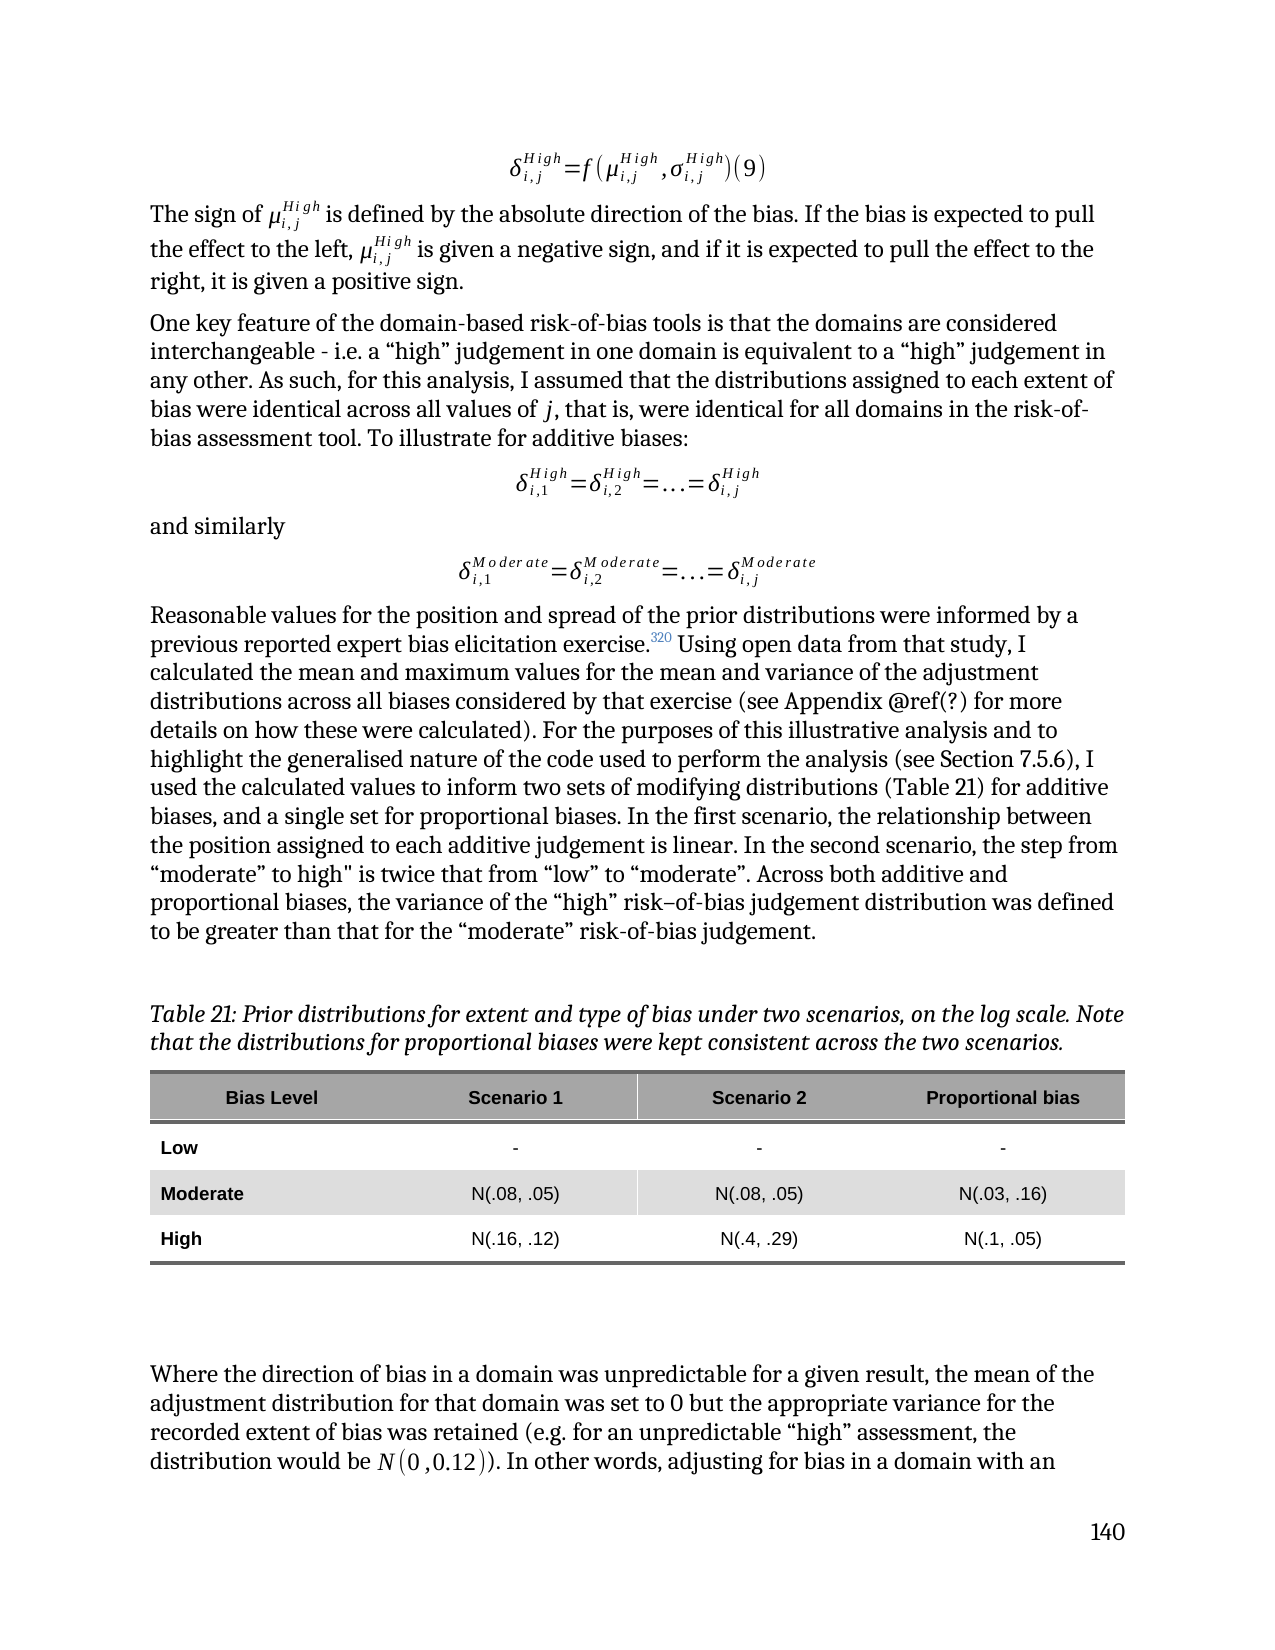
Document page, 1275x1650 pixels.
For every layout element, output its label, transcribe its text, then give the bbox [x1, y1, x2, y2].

text One key feature of the domain-based risk-of-bias tools is that the domains are considered interchangeable - i.e. a “high” judgement in one domain is equivalent to a “high” judgement in any other. As such, for this analysis, I assumed that the distributions assigned to each extent of bias were identical across all values of , that is, were identical for all domains in the risk-of-bias assessment tool. To illustrate for additive biases: [150, 308, 1125, 452]
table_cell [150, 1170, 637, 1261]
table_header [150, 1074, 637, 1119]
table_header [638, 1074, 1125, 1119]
text Reasonable values for the position and spread of the prior distributions were informed by a previous reported expert bias elicitation exercise.320 Using open data from that study, I calculated the mean and maximum values for the mean and variance of the adjustment distributions across all biases considered by that exercise (see Appendix @ref(?) for more details on how these were calculated). For the purposes of this illustrative analysis and to highlight the generalised nature of the code used to perform the analysis (see Section 7.5.6), I used the calculated values to inform two sets of modifying distributions (Table 21) for additive biases, and a single set for proportional biases. In the first scenario, the relationship between the position assigned to each additive judgement is linear. In the second scenario, the step from “moderate” to high" is twice that from “low” to “moderate”. Across both additive and proportional biases, the variance of the “high” risk–of-bias judgement distribution was defined to be greater than that for the “moderate” risk-of-bias judgement. [150, 601, 1125, 946]
text The sign of is defined by the absolute direction of the bias. If the bias is expected to pull the effect to the left, is given a negative sign, and if it is expected to pull the effect to the right, it is given a positive sign. [150, 197, 1125, 296]
text and similarly [150, 512, 1125, 541]
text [150, 1360, 1125, 1477]
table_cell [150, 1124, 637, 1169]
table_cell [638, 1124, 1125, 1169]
text Table 21: Prior distributions for extent and type of bias under two scenarios, on the log scale. Note that the distributions for proportional biases were kept consistent across the two scenarios. [150, 999, 1125, 1057]
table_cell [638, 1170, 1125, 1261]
